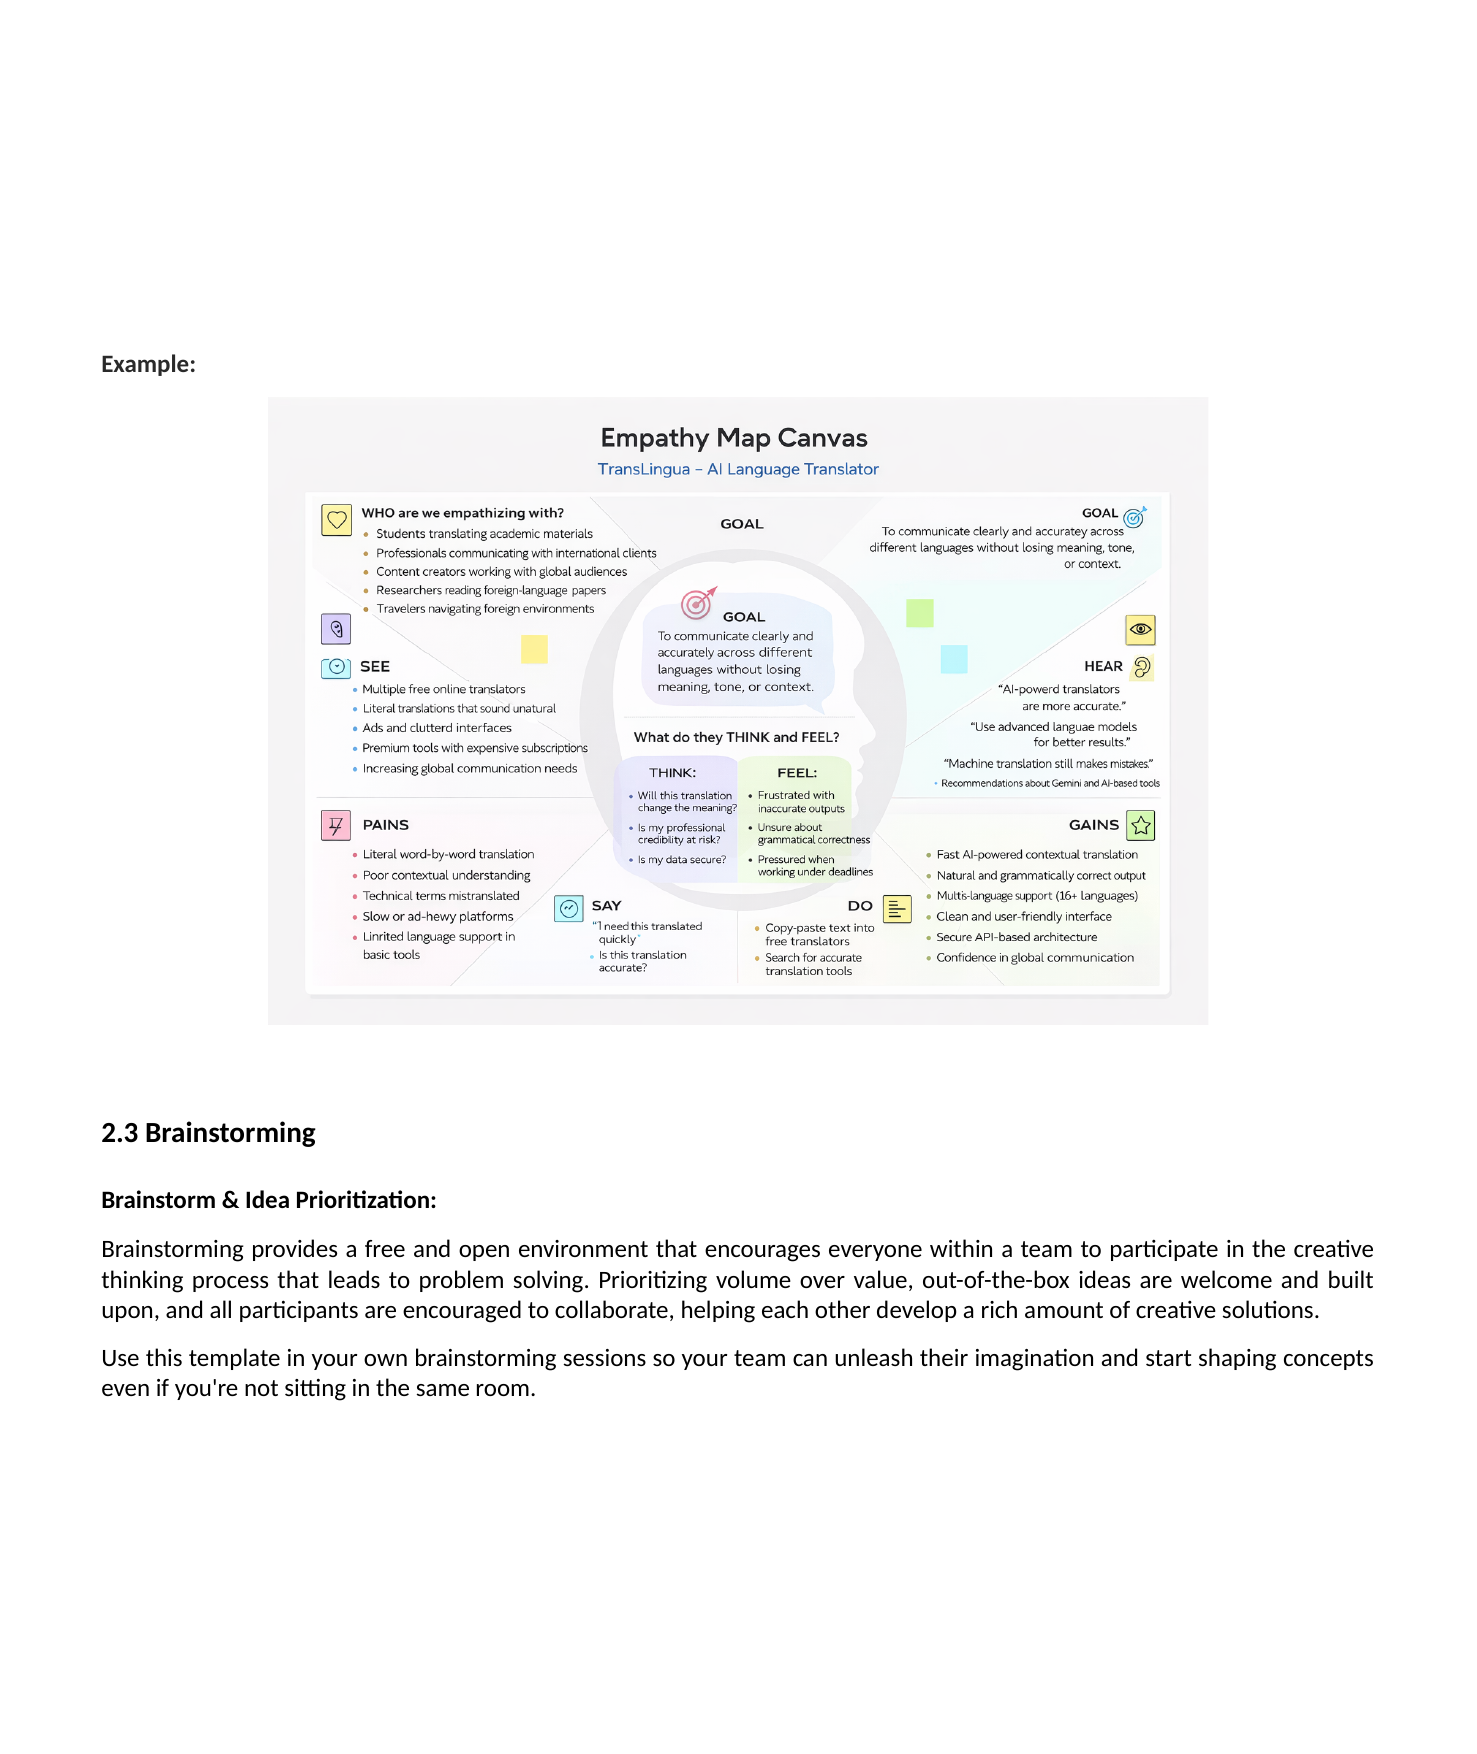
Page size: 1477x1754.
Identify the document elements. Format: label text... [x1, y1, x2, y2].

text Brainstorm & Idea Prioritization: [101, 1184, 1375, 1214]
picture [268, 397, 1209, 1025]
text 2.3 Brainstorming [101, 1114, 1375, 1149]
text Use this template in your own brainstorming sessions so your team can unleash their imagination and start shaping concepts even if you're not sitting in the same room. [101, 1342, 1375, 1403]
text Brainstorming provides a free and open environment that encourages everyone within a team to participate in the creative thinking process that leads to problem solving. Prioritizing volume over value, out-of-the-box ideas are welcome and built upon, and all participants are encouraged to collaborate, helping each other develop a rich amount of creative solutions. [101, 1234, 1375, 1325]
text Example: [101, 348, 1375, 379]
